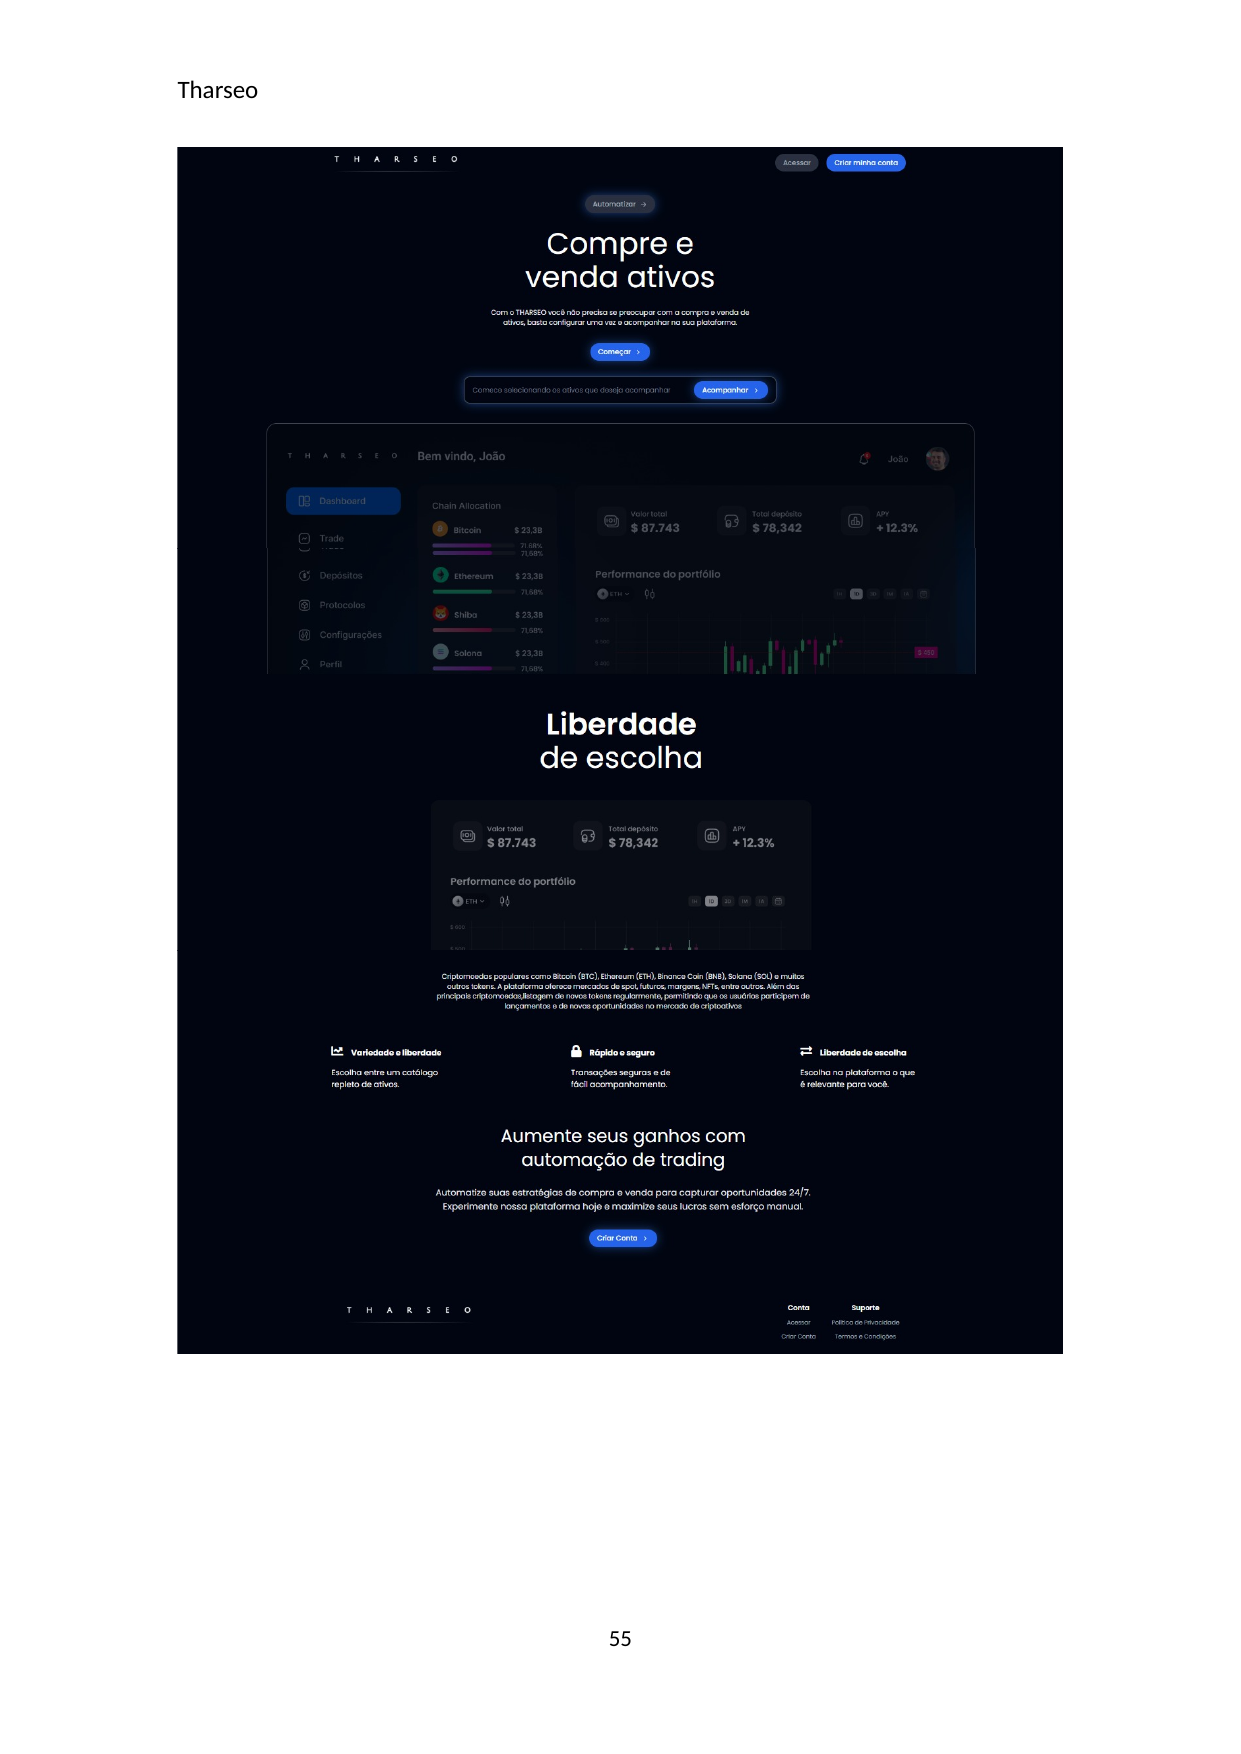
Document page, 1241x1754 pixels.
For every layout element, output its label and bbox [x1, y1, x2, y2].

picture [177, 147, 1063, 1354]
